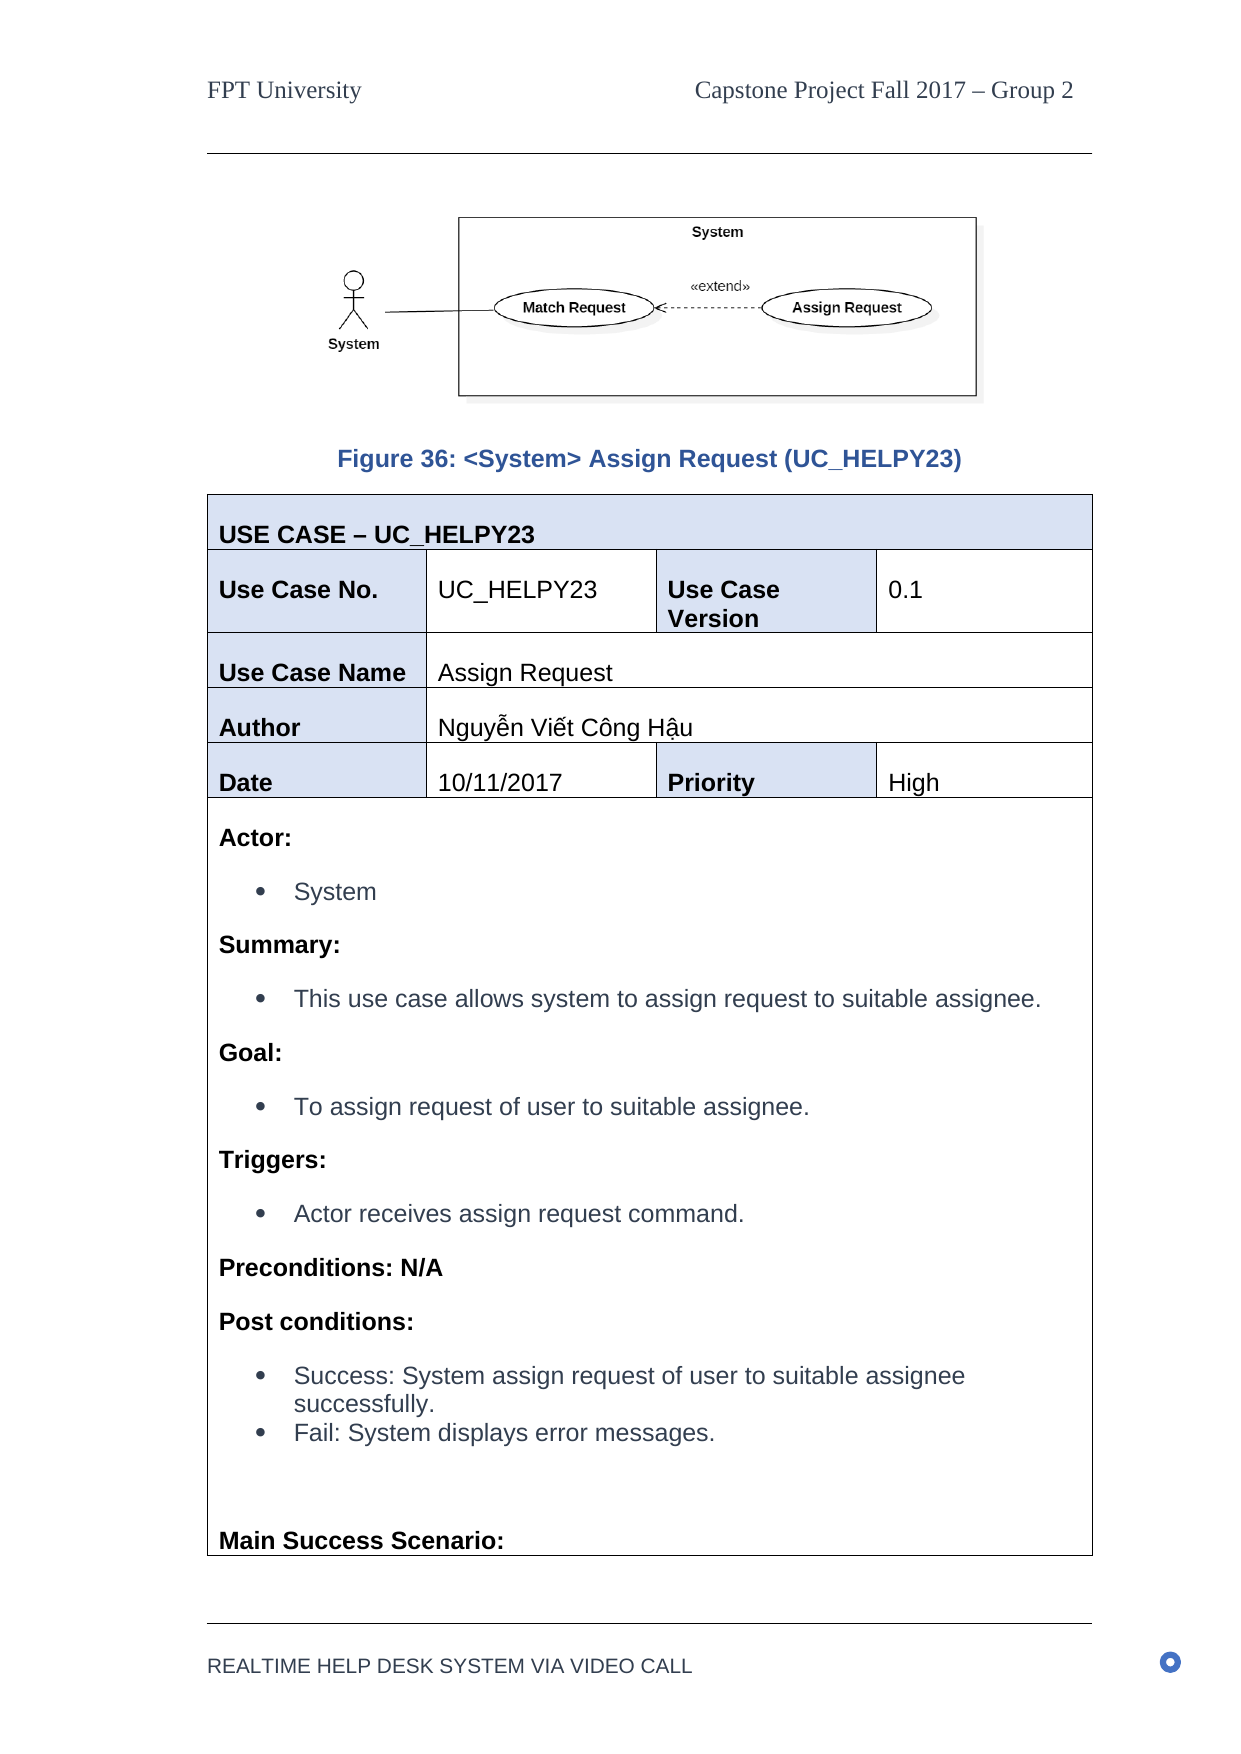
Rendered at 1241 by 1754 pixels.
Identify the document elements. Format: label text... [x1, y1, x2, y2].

table_cell Nguyễn Viết Công Hậu [427, 688, 1092, 742]
table_cell Priority [657, 743, 876, 797]
text Figure 36: <System> Assign Request (UC_HELPY23) [207, 444, 1092, 473]
table_cell Use Case Name [208, 633, 426, 687]
table_cell Assign Request [427, 633, 1092, 687]
picture [295, 183, 1004, 417]
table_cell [208, 798, 1092, 1554]
table_cell 0.1 [877, 550, 1092, 632]
table_cell UC_HELPY23 [427, 550, 656, 632]
table_cell Author [208, 688, 426, 742]
table_cell Use Case Version [657, 550, 876, 632]
table_cell Date [208, 743, 426, 797]
table_header USE CASE – UC_HELPY23 [208, 495, 1092, 549]
table_cell Use Case No. [208, 550, 426, 632]
table_cell High [877, 743, 1092, 797]
table_cell 10/11/2017 [427, 743, 656, 797]
